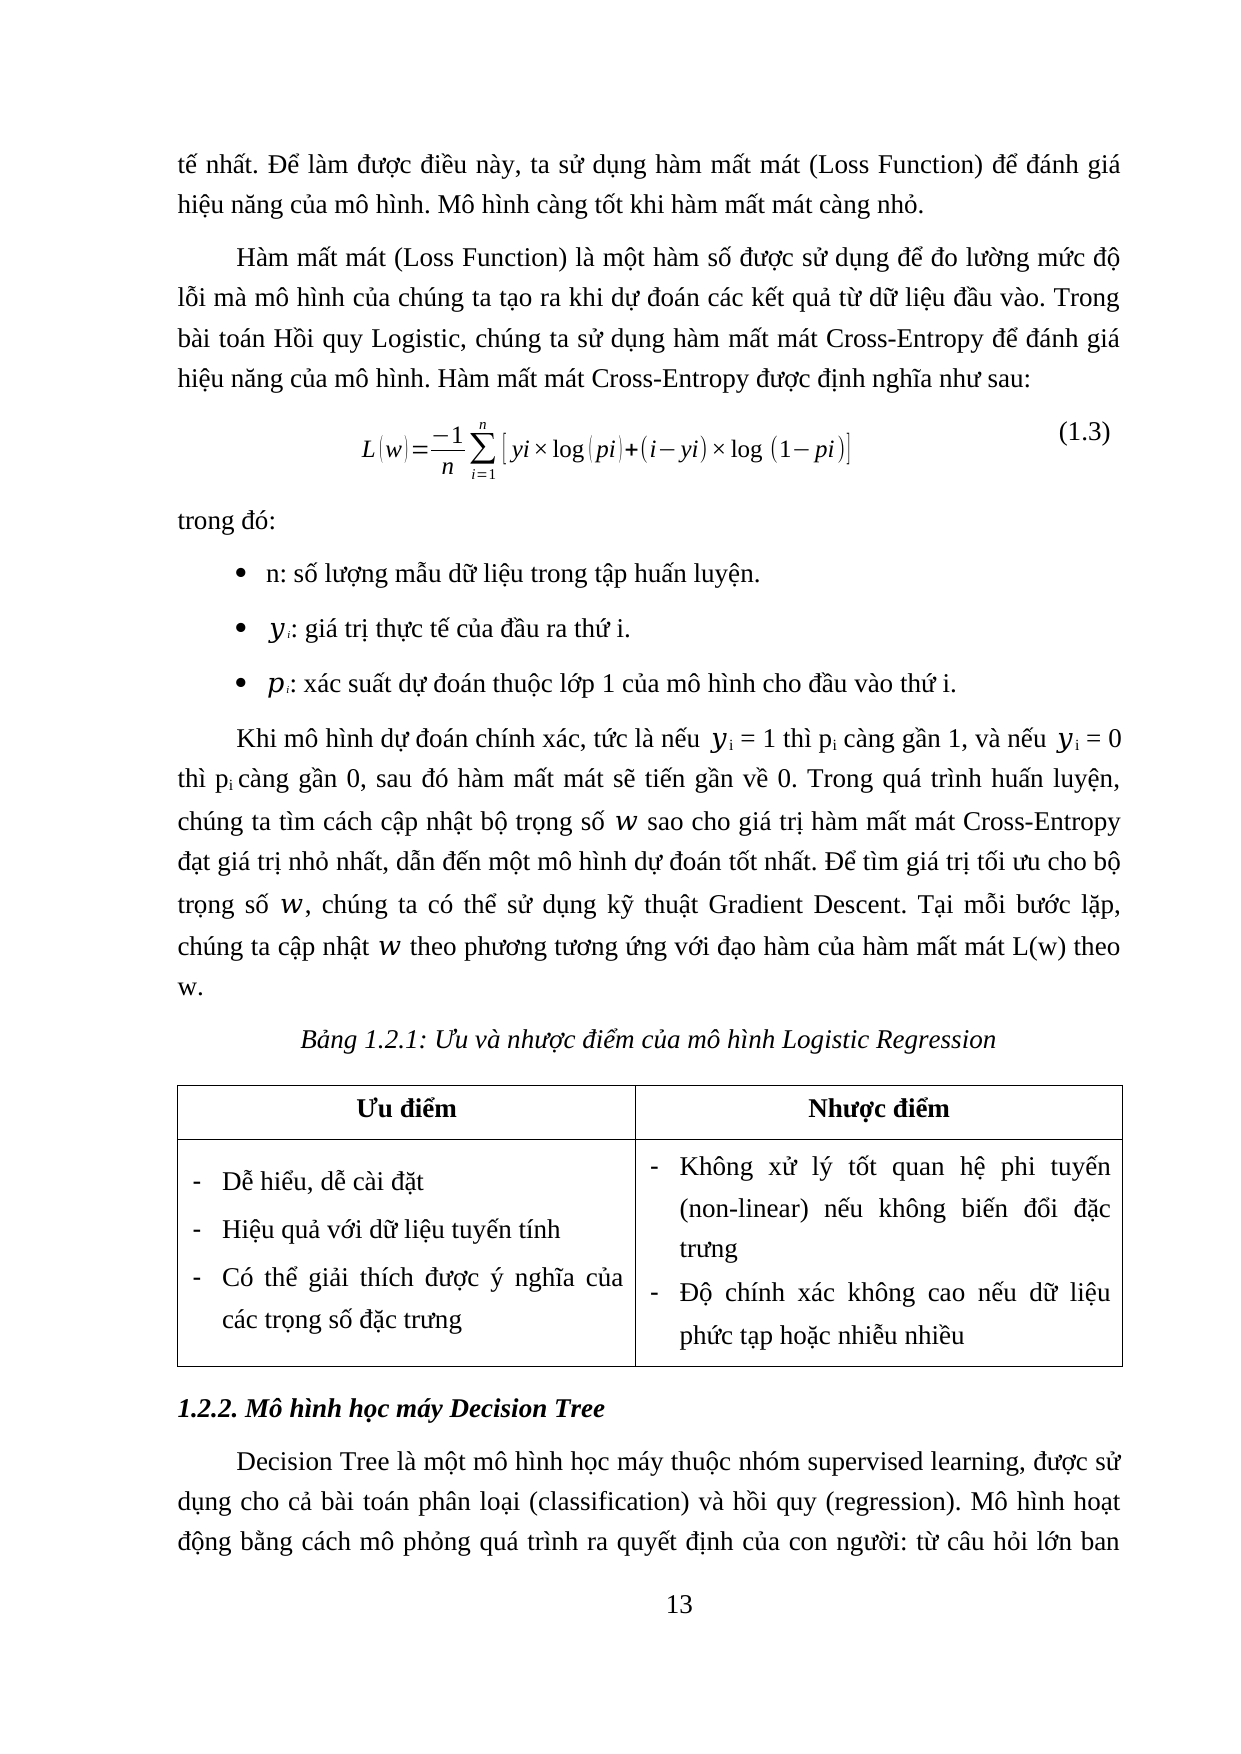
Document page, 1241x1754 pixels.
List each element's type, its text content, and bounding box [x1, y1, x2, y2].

text Hàm mất mát (Loss Function) là một hàm số được sử dụng để đo lường mức độ lỗi mà mô hình của chúng ta tạo ra khi dự đoán các kết quả từ dữ liệu đầu vào. Trong bài toán Hồi quy Logistic, chúng ta sử dụng hàm mất mát Cross-Entropy để đánh giá hiệu năng của mô hình. Hàm mất mát Cross-Entropy được định nghĩa như sau: [177, 241, 1122, 393]
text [177, 148, 1122, 219]
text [177, 1445, 1122, 1557]
table_header Ưu điểm [178, 1086, 635, 1139]
subtitle 1.2.2. Mô hình học máy Decision Tree [177, 1392, 1122, 1423]
table_header Nhược điểm [636, 1086, 1122, 1139]
table_cell Dễ hiểu, dễ cài đặt Hiệu quả với dữ liệu tuyến tính Có thể giải thích được ý nghĩa của các trọng số đặc trưng [178, 1140, 635, 1366]
table_cell Không xử lý tốt quan hệ phi tuyến (non-linear) nếu không biến đổi đặc trưng Độ chính xác không cao nếu dữ liệu phức tạp hoặc nhiễu nhiều [636, 1140, 1122, 1366]
list 𝑝𝑖: xác suất dự đoán thuộc lớp 1 của mô hình cho đầu vào thứ i. [236, 665, 1122, 698]
text trong đó: [177, 504, 1122, 535]
text Bảng 1.2.1: Ưu và nhược điểm của mô hình Logistic Regression [177, 1023, 1122, 1054]
table_header (1.3) [1033, 415, 1121, 504]
text Khi mô hình dự đoán chính xác, tức là nếu 𝑦i = 1 thì pi càng gần 1, và nếu 𝑦i = 0 thì pi càng gần 0, sau đó hàm mất mát sẽ tiến gần về 0. Trong quá trình huấn luyện, chúng ta tìm cách cập nhật bộ trọng số 𝑤 sao cho giá trị hàm mất mát Cross-Entropy đạt giá trị nhỏ nhất, dẫn đến một mô hình dự đoán tốt nhất. Để tìm giá trị tối ưu cho bộ trọng số 𝑤, chúng ta có thể sử dụng kỹ thuật Gradient Descent. Tại mỗi bước lặp, chúng ta cập nhật 𝑤 theo phương tương ứng với đạo hàm của hàm mất mát L(w) theo w. [177, 721, 1122, 1002]
list 𝑦𝑖​: giá trị thực tế của đầu ra thứ i. [236, 610, 1122, 643]
list n: số lượng mẫu dữ liệu trong tập huấn luyện. [236, 557, 1122, 588]
table_header [177, 415, 1033, 504]
